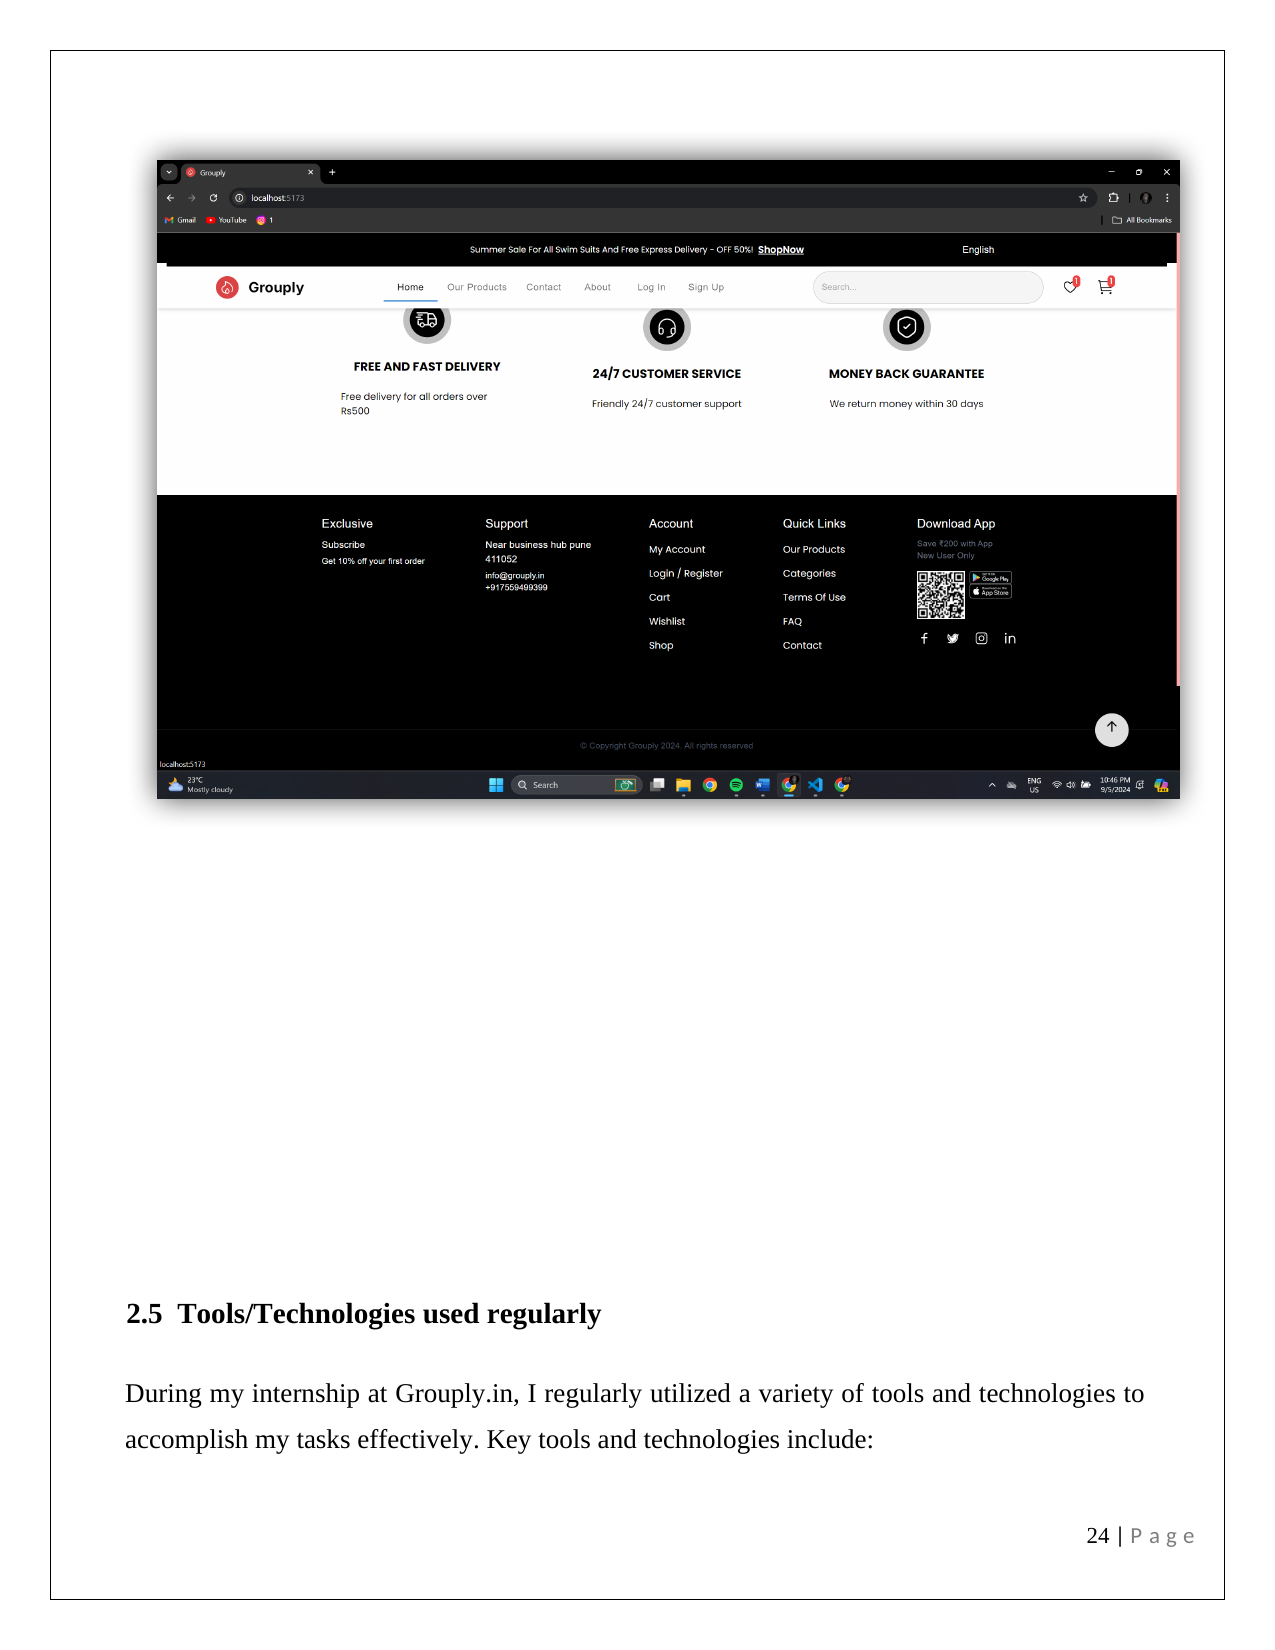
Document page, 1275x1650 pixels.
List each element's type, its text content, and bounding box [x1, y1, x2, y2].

picture [157, 160, 1180, 799]
subtitle 2.5 Tools/Technologies used regularly [126, 1296, 1146, 1330]
text During my internship at Grouply.in, I regularly utilized a variety of tools and technologies to accomplish my tasks effectively. Key tools and technologies include: [125, 1377, 1146, 1454]
